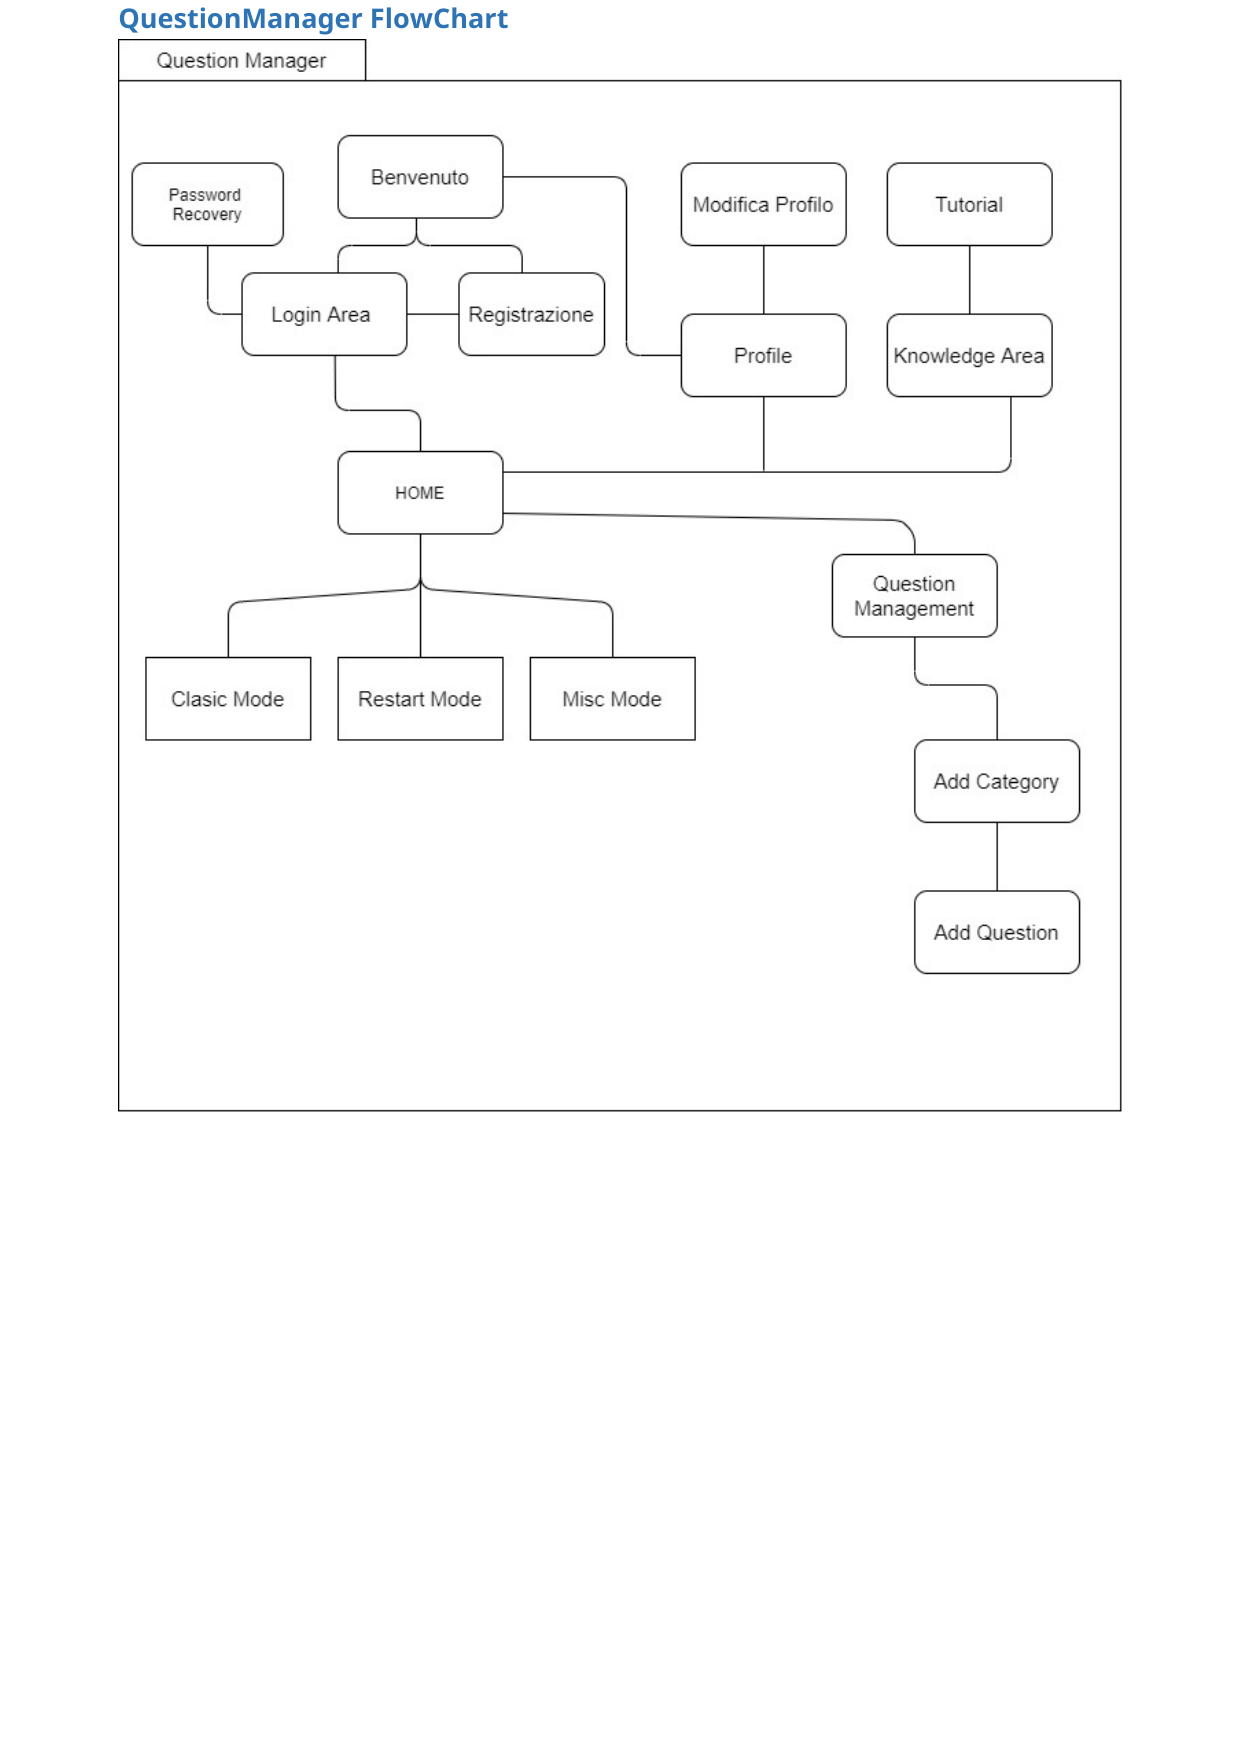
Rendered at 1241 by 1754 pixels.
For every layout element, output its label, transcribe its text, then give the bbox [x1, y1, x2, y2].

subtitle QuestionManager FlowChart [118, 0, 1122, 37]
picture [118, 39, 1123, 1113]
